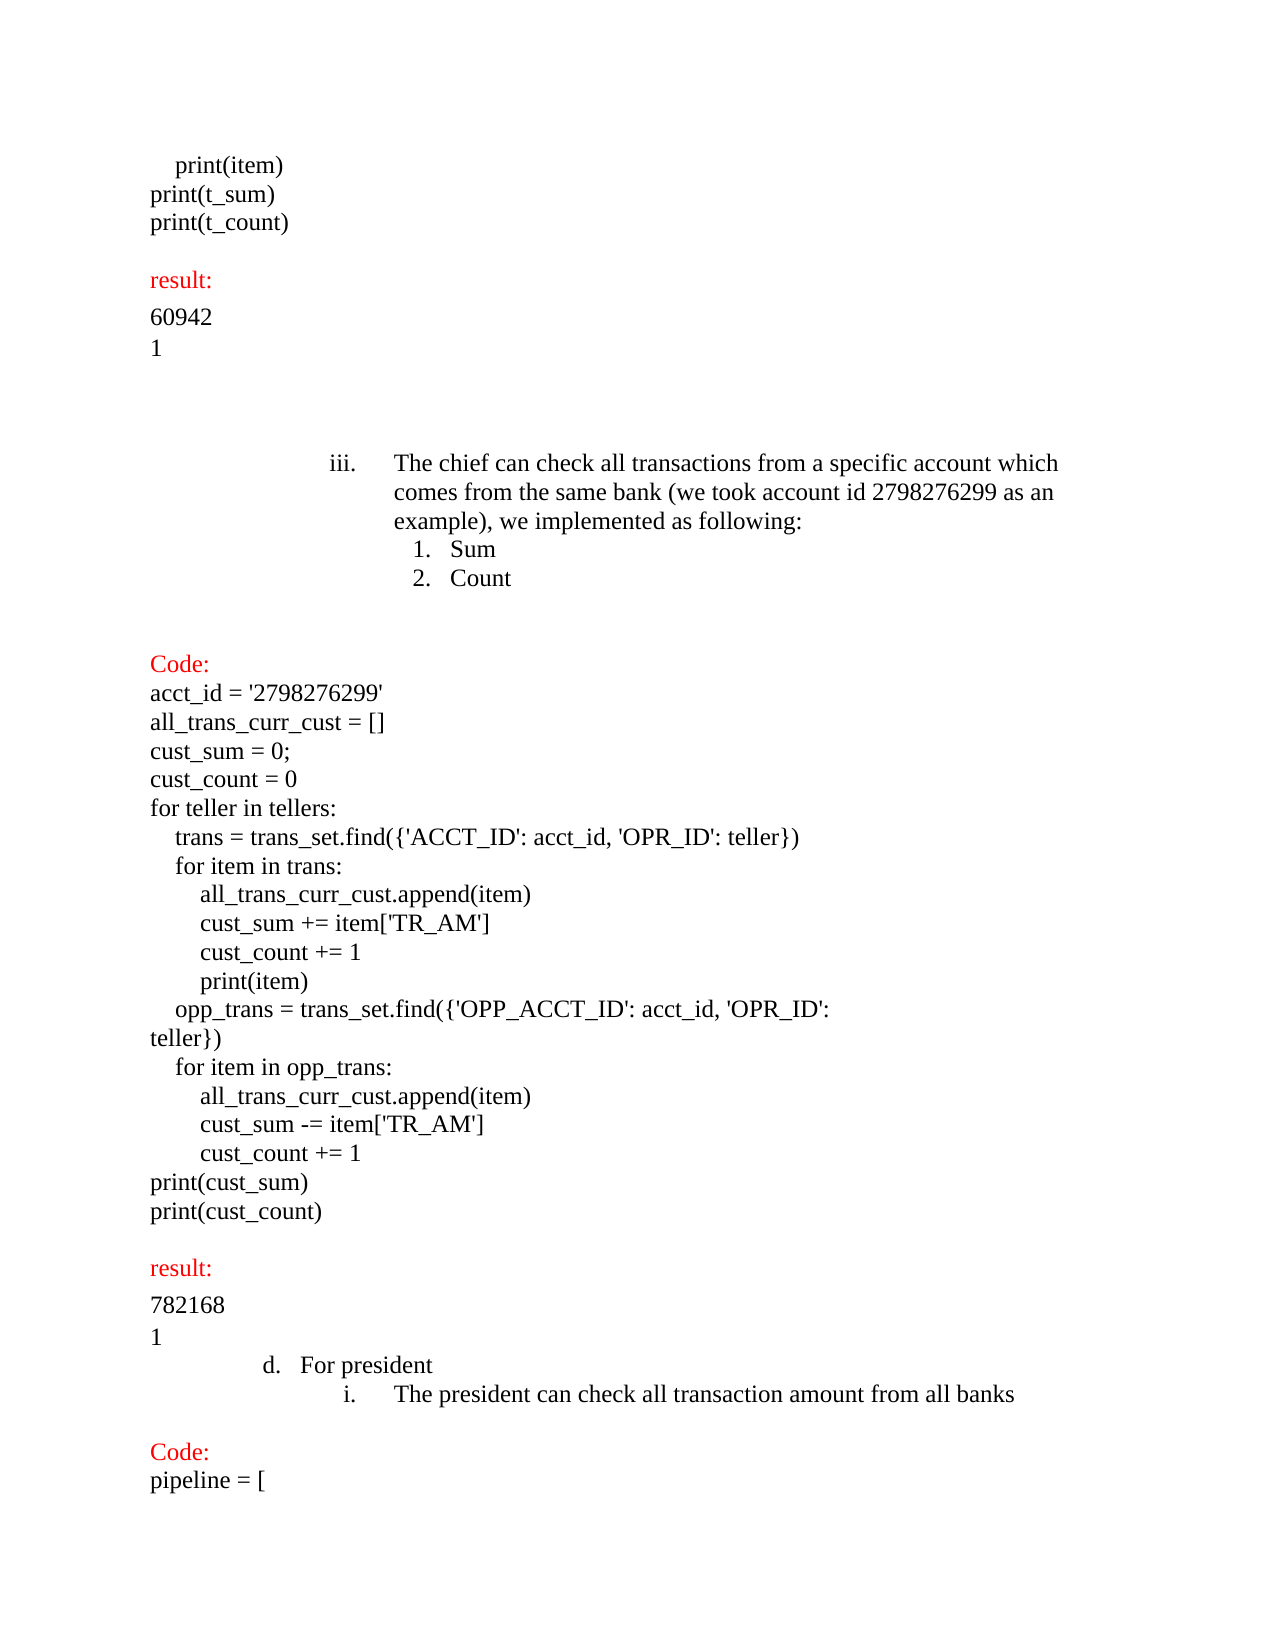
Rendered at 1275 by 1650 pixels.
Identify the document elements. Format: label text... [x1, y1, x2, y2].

text print(cust_sum) [150, 1167, 862, 1196]
text 60942 [150, 294, 1125, 333]
text 782168 [150, 1282, 1125, 1322]
text Code: [150, 649, 862, 678]
text cust_sum = 0; [150, 736, 862, 764]
text print(t_sum) [150, 179, 862, 207]
list Sum [412, 534, 862, 563]
list The chief can check all transactions from a specific account which comes from the same bank (we took account id 2798276299 as an example), we implemented as following: [356, 448, 1116, 534]
text all_trans_curr_cust.append(item) [150, 1081, 862, 1109]
text for item in trans: [150, 851, 862, 879]
list For president [262, 1350, 862, 1379]
text for teller in tellers: [150, 793, 862, 822]
text acct_id = '2798276299' [150, 678, 862, 707]
text print(t_count) [150, 207, 862, 236]
text 1 [150, 333, 862, 362]
text cust_sum += item['TR_AM'] [150, 908, 862, 937]
list The president can check all transaction amount from all banks [356, 1379, 1078, 1408]
text 1 [150, 1322, 862, 1350]
text print(cust_count) [150, 1196, 862, 1224]
text Code: [150, 1437, 1078, 1465]
text all_trans_curr_cust.append(item) [150, 879, 862, 908]
text for item in opp_trans: [150, 1052, 862, 1081]
text result: [150, 1253, 862, 1282]
text all_trans_curr_cust = [] [150, 707, 862, 736]
text print(item) [150, 150, 862, 179]
text cust_count = 0 [150, 764, 862, 793]
text pipeline = [ [150, 1465, 1078, 1494]
text cust_count += 1 [150, 937, 862, 966]
text print(item) [150, 966, 862, 994]
text cust_sum -= item['TR_AM'] [150, 1109, 862, 1138]
text cust_count += 1 [150, 1138, 862, 1167]
text trans = trans_set.find({'ACCT_ID': acct_id, 'OPR_ID': teller}) [150, 822, 862, 851]
list Count [412, 563, 862, 592]
text opp_trans = trans_set.find({'OPP_ACCT_ID': acct_id, 'OPR_ID': teller}) [150, 994, 862, 1052]
text result: [150, 265, 862, 294]
